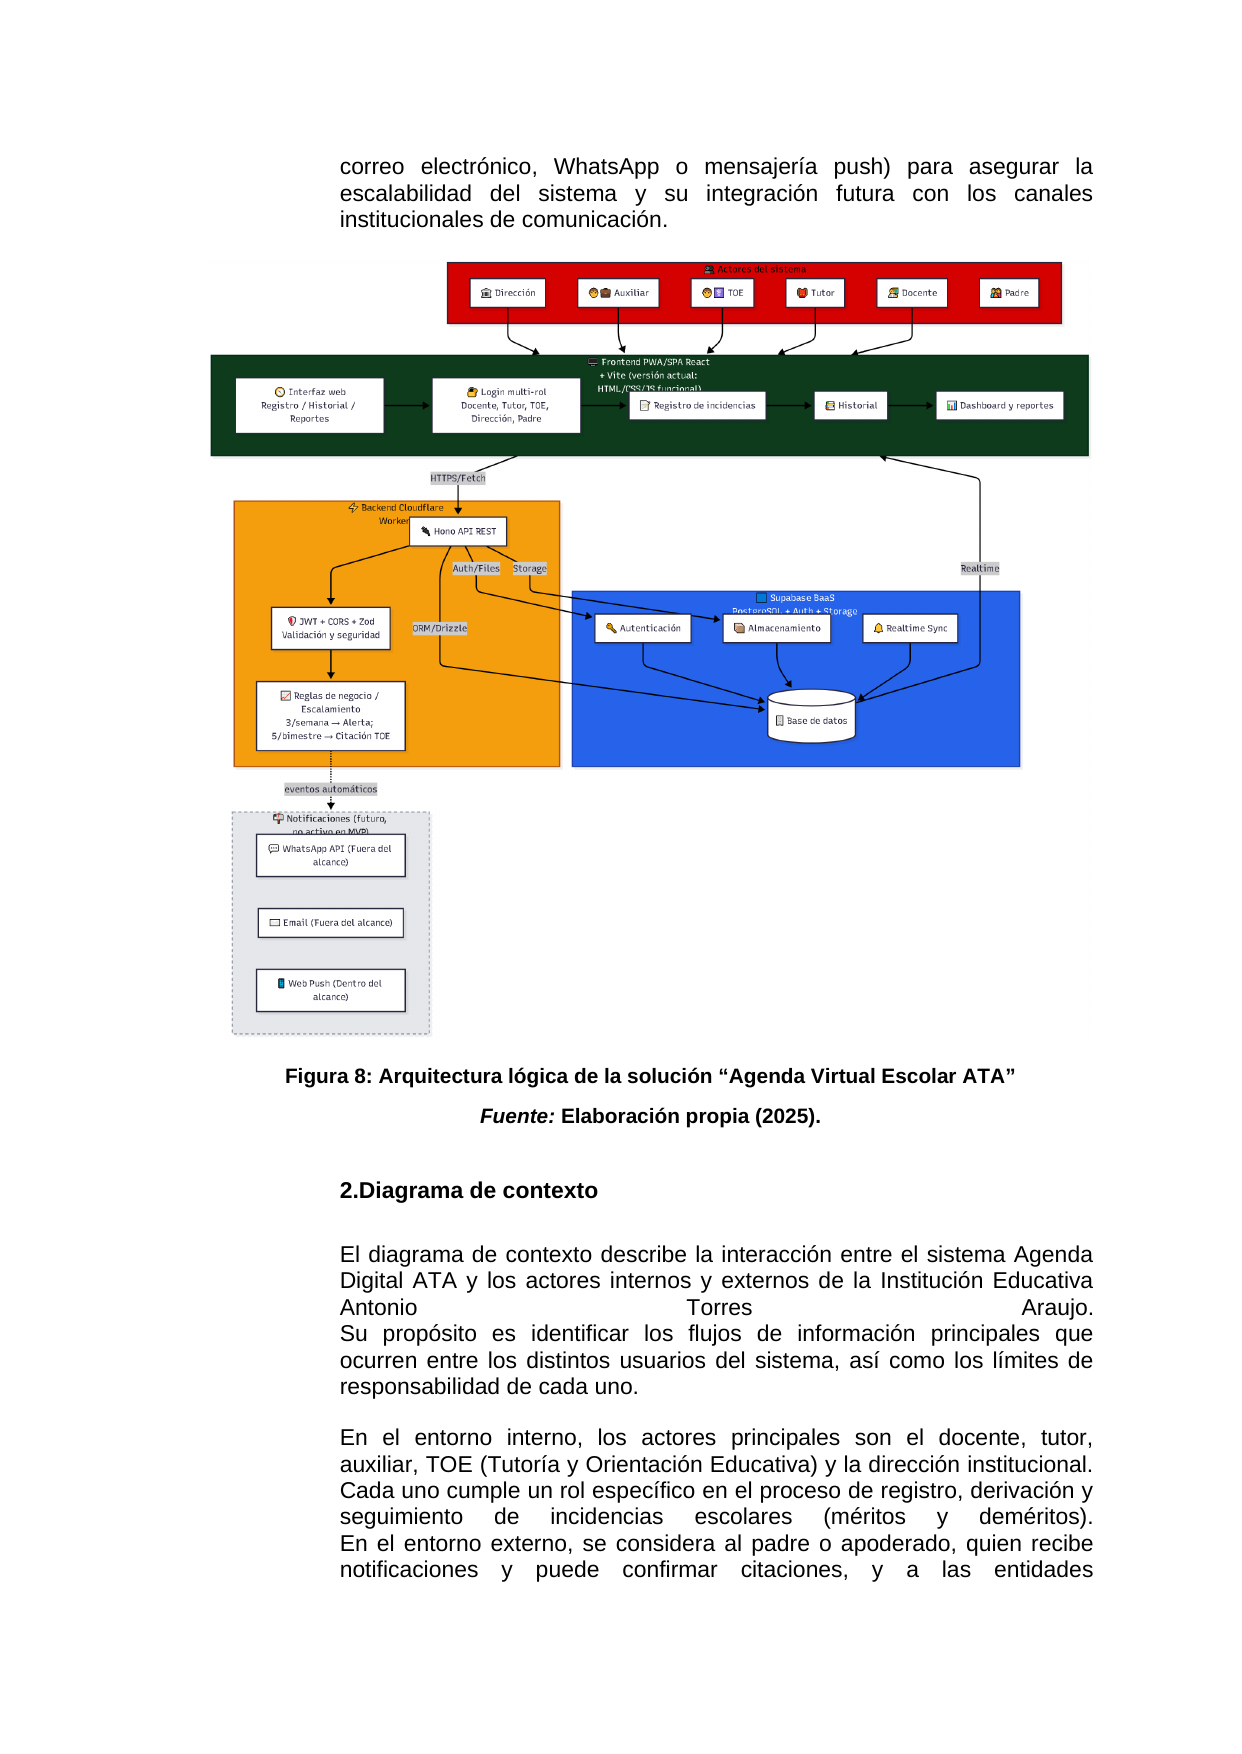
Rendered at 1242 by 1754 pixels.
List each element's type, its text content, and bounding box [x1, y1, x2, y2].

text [339, 1424, 1094, 1582]
text El diagrama de contexto describe la interacción entre el sistema Agenda Digital ATA y los actores internos y externos de la Institución Educativa Antonio Torres Araujo. Su propósito es identificar los flujos de información principales que ocurren entre los distintos usuarios del sistema, así como los límites de responsabilidad de cada uno. [339, 1241, 1094, 1399]
picture [206, 257, 1093, 1039]
text Fuente: Elaboración propia (2025). [207, 1104, 1094, 1128]
subtitle Figura 8: Arquitectura lógica de la solución “Agenda Virtual Escolar ATA” [207, 1064, 1094, 1088]
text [339, 153, 1094, 232]
text 2.Diagrama de contexto [339, 1177, 1094, 1203]
